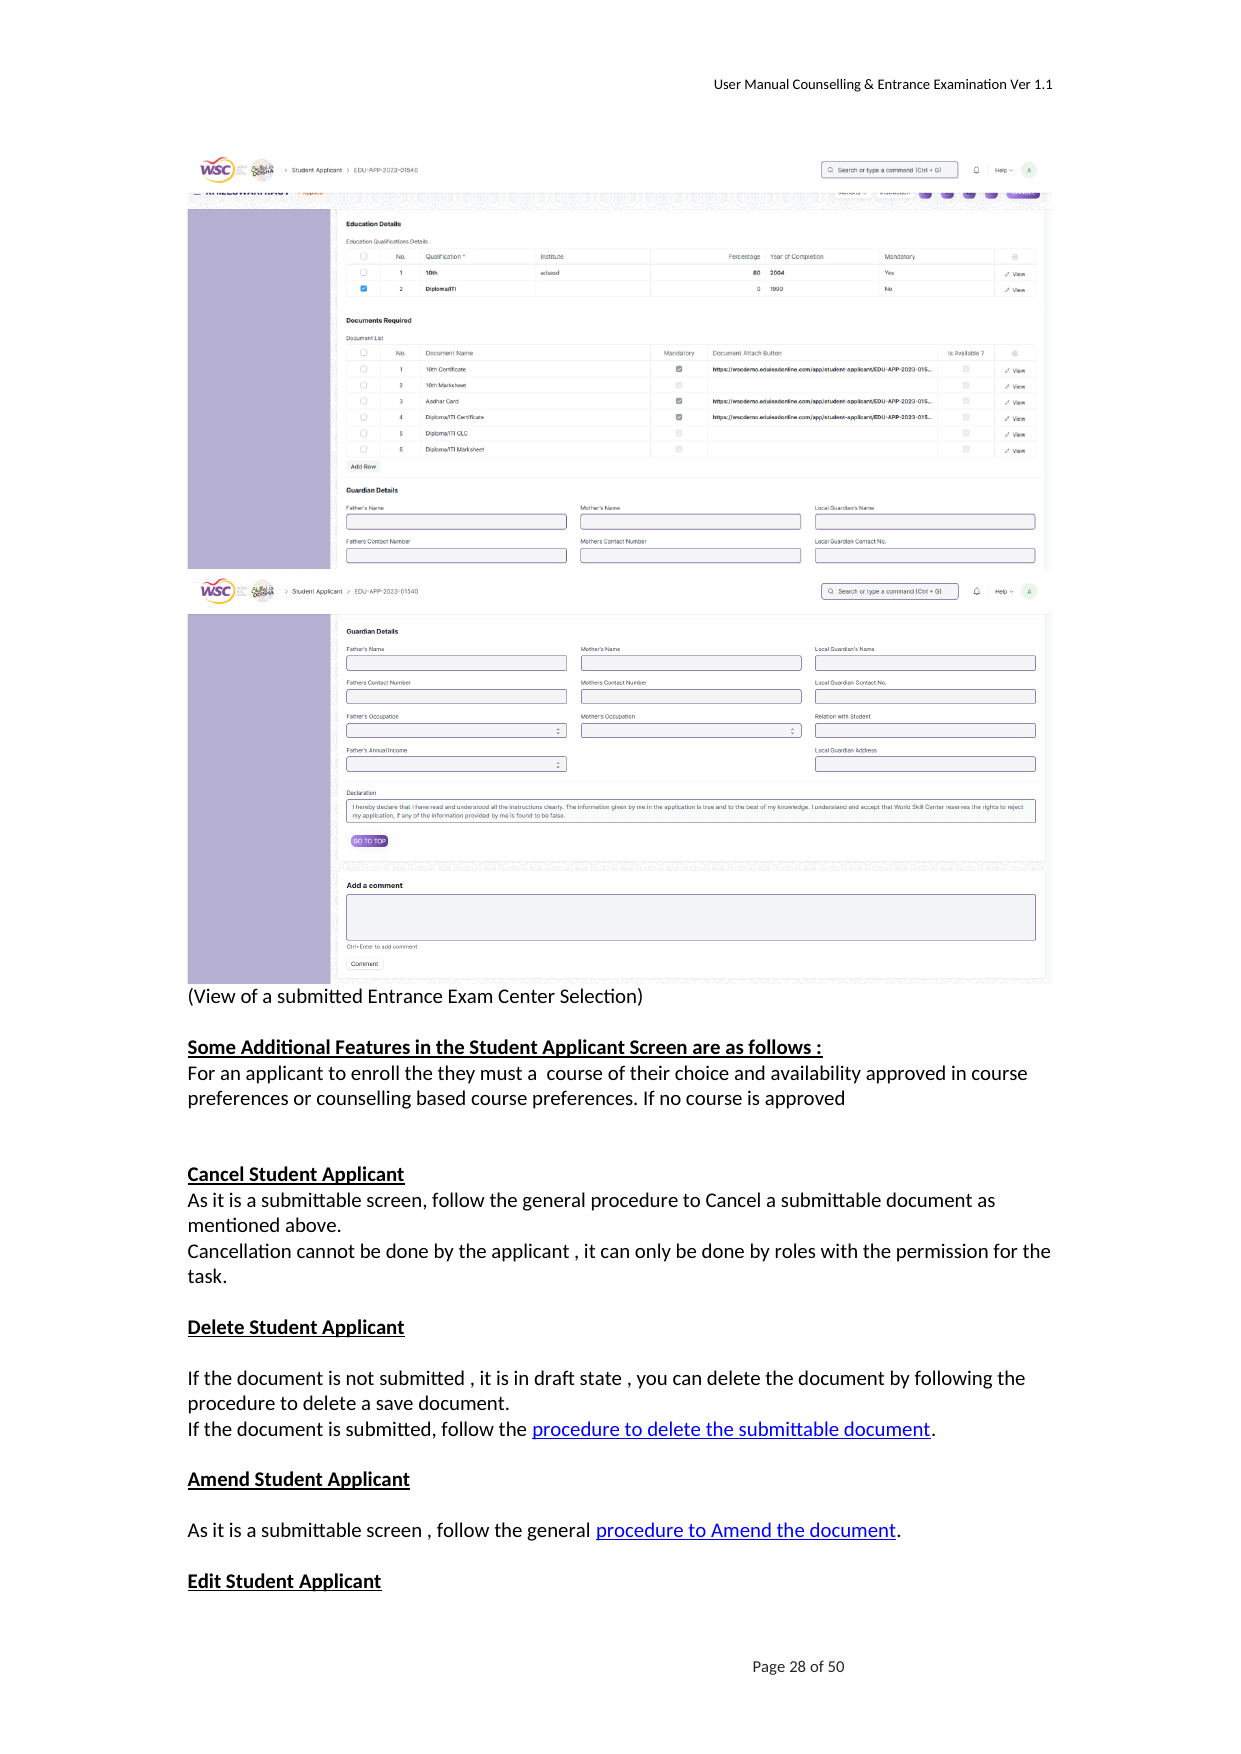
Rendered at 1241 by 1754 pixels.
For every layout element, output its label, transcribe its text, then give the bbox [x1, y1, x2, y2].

text As it is a submittable screen , follow the general procedure to Amend the document. [187, 1517, 1053, 1543]
text Cancellation cannot be done by the applicant , it can only be done by roles with the permission for the task. [187, 1238, 1053, 1289]
text As it is a submittable screen, follow the general procedure to Cancel a submittable document as mentioned above. [187, 1187, 1053, 1238]
text Delete Student Applicant [187, 1314, 1053, 1339]
text (View of a submitted Entrance Exam Center Selection) [187, 984, 1053, 1009]
picture [187, 150, 1052, 984]
text If the document is not submitted , it is in draft state , you can delete the document by following the procedure to delete a save document. [187, 1365, 1053, 1416]
text Edit Student Applicant [187, 1568, 1053, 1594]
text Some Additional Features in the Student Applicant Screen are as follows : [187, 1034, 1053, 1060]
text Amend Student Applicant [187, 1467, 1053, 1492]
text Cancel Student Applicant [187, 1162, 1053, 1187]
text For an applicant to enroll the they must a course of their choice and availability approved in course preferences or counselling based course preferences. If no course is approved [187, 1060, 1053, 1111]
text If the document is submitted, follow the procedure to delete the submittable document. [187, 1416, 1053, 1441]
